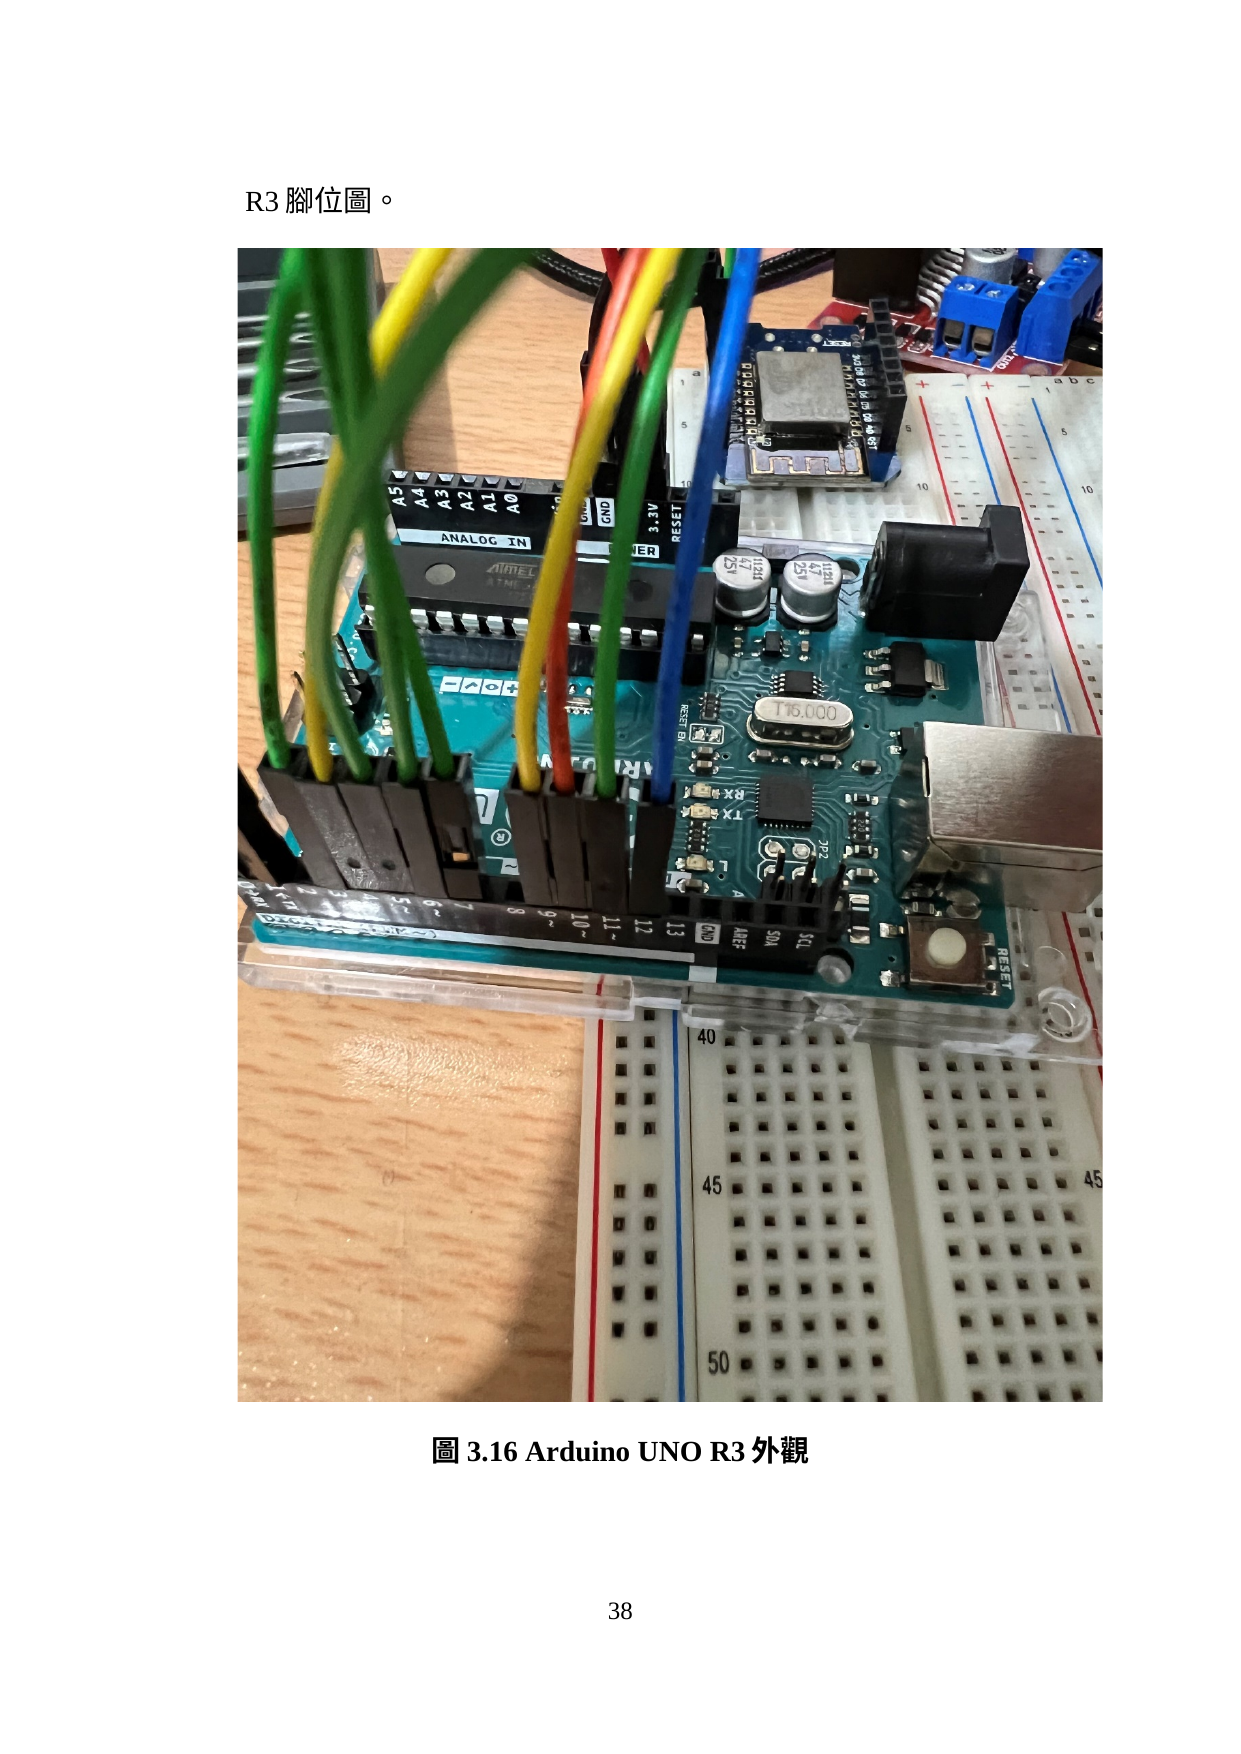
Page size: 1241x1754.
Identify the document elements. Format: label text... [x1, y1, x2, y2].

picture [237, 248, 1103, 1402]
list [245, 161, 1053, 236]
